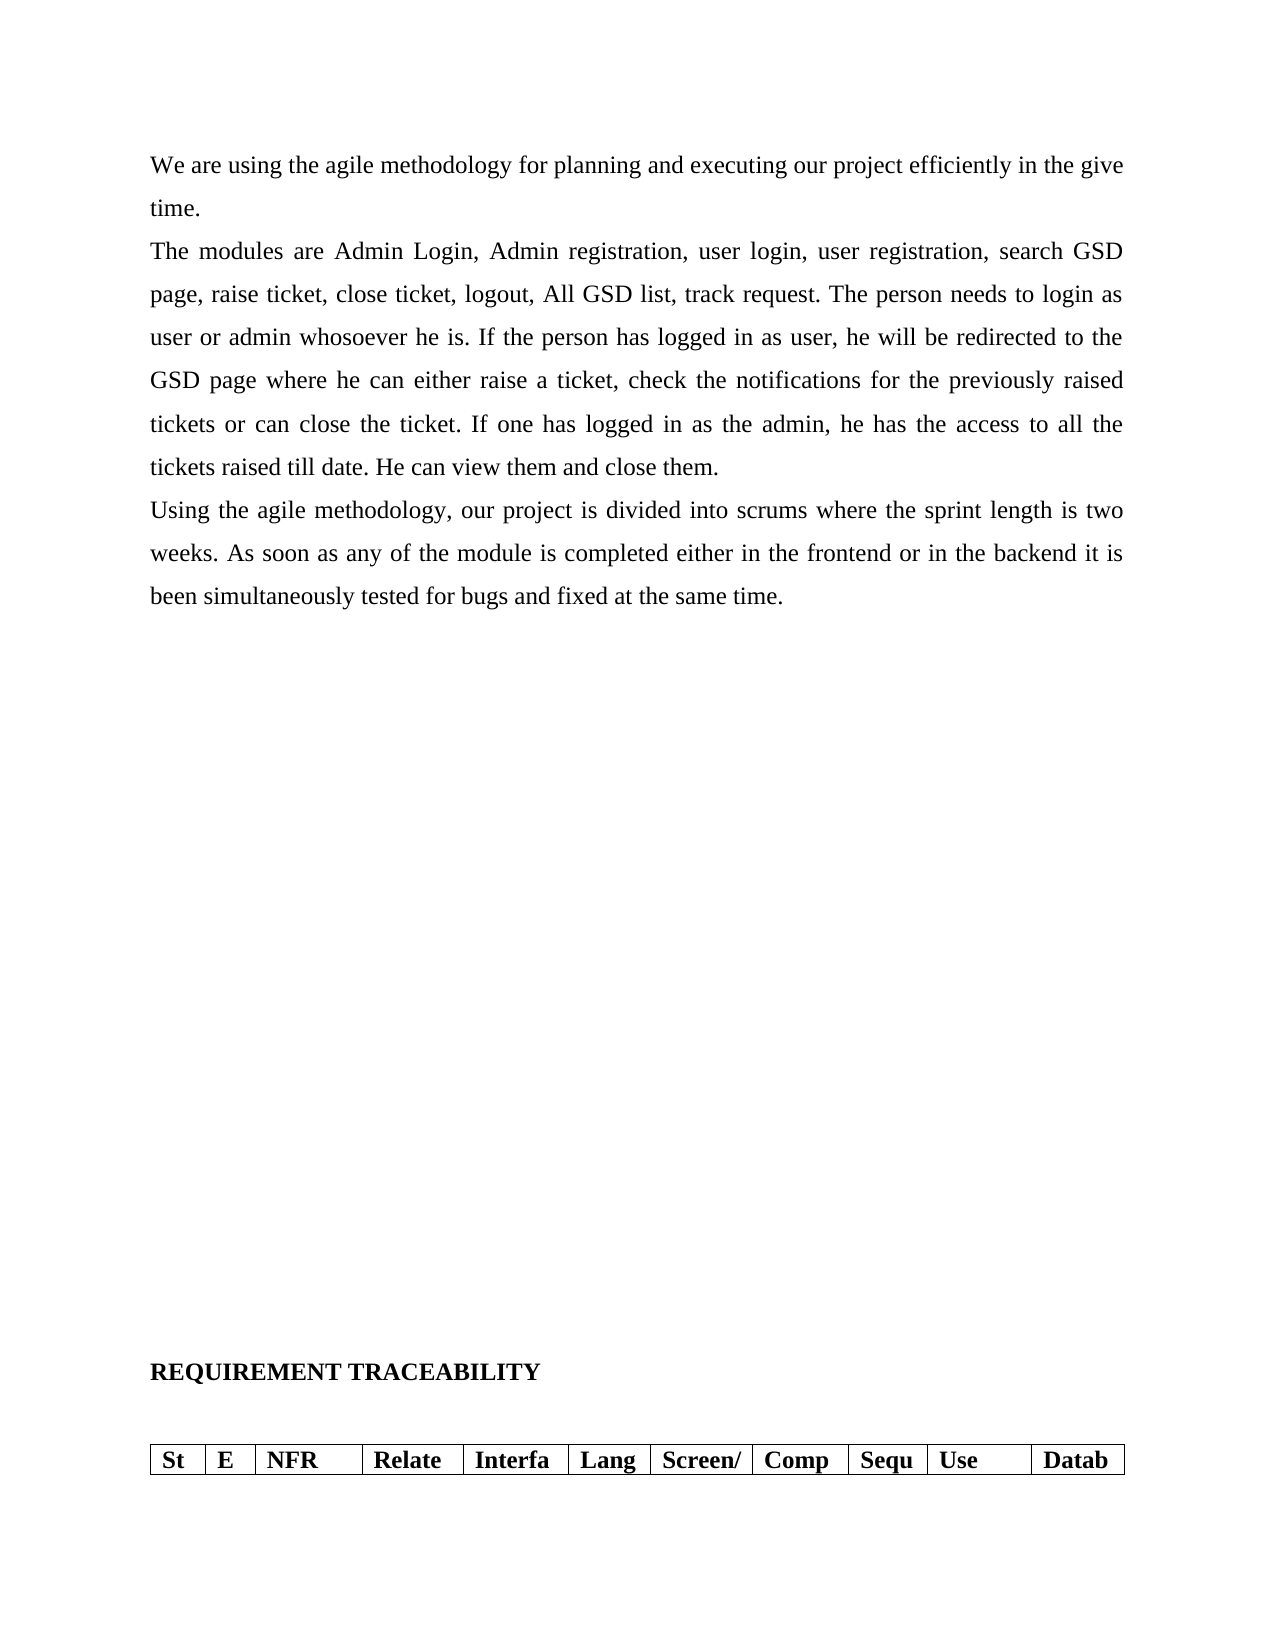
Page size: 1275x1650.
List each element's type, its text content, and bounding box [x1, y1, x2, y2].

table_header Story [151, 1445, 205, 1473]
table_header Interface Name [464, 1445, 568, 1473]
text Using the agile methodology, our project is divided into scrums where the sprint length is two weeks. As soon as any of the module is completed either in the frontend or in the backend it is been simultaneously tested for bugs and fixed at the same time. [150, 495, 1125, 610]
table_header Epic [206, 1445, 255, 1473]
table_header Language [569, 1445, 650, 1473]
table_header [651, 1445, 752, 1473]
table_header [753, 1445, 848, 1473]
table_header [363, 1445, 463, 1473]
table_header NFR Requirements ID [256, 1445, 362, 1473]
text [150, 150, 1125, 222]
text REQUIREMENT TRACEABILITY [150, 1357, 1125, 1386]
table_header Sequence Diagram [849, 1445, 927, 1473]
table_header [928, 1445, 1031, 1473]
text The modules are Admin Login, Admin registration, user login, user registration, search GSD page, raise ticket, close ticket, logout, All GSD list, track request. The person needs to login as user or admin whosoever he is. If the person has logged in as user, he will be redirected to the GSD page where he can either raise a ticket, check the notifications for the previously raised tickets or can close the ticket. If one has logged in as the admin, he has the access to all the tickets raised till date. He can view them and close them. [150, 236, 1125, 481]
table_header Database Tables [1032, 1445, 1124, 1473]
